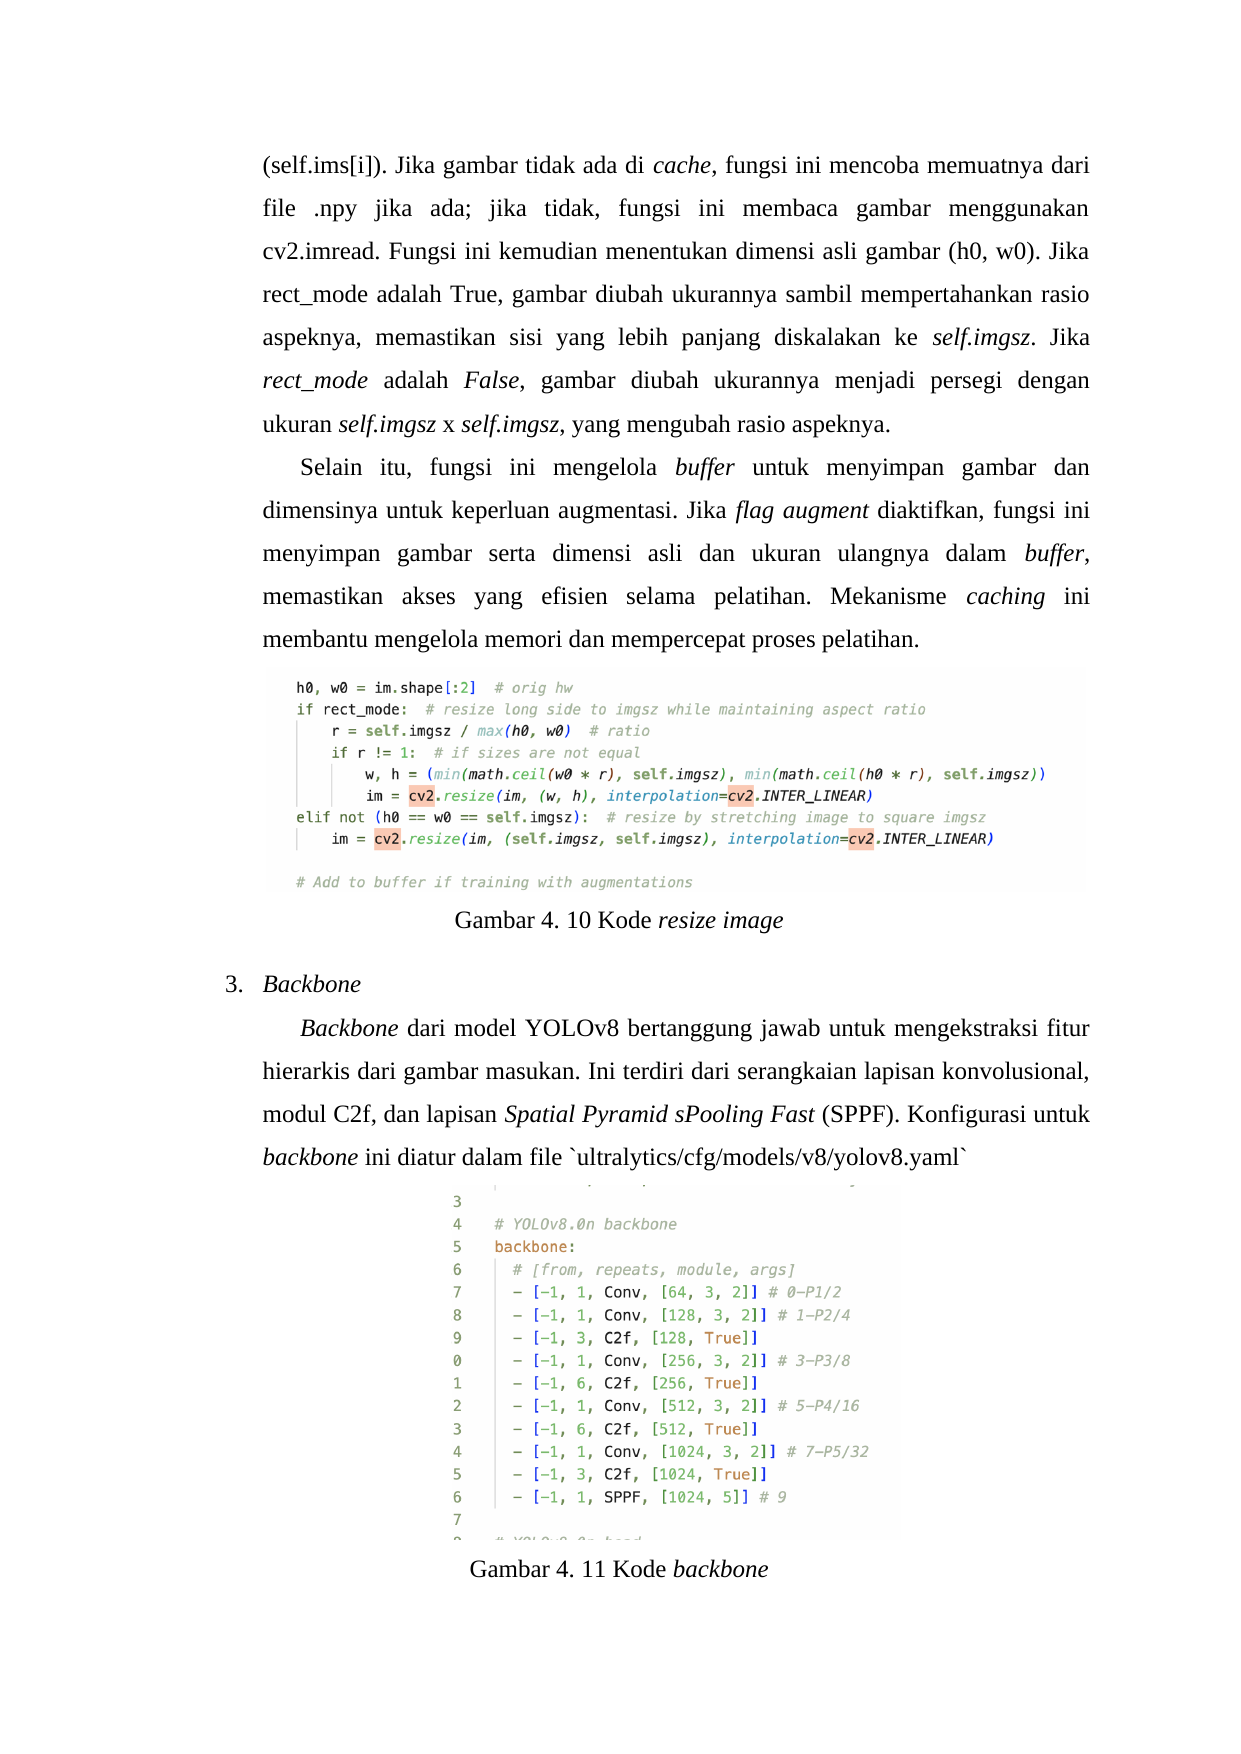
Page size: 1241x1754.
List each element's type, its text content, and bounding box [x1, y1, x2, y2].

list Backbone [225, 969, 1090, 998]
text Gambar 4. 11 Kode backbone [150, 1554, 1090, 1583]
picture [266, 667, 1087, 892]
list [262, 150, 1090, 437]
list Backbone dari model YOLOv8 bertanggung jawab untuk mengekstraksi fitur hierarkis dari gambar masukan. Ini terdiri dari serangkaian lapisan konvolusional, modul C2f, dan lapisan Spatial Pyramid sPooling Fast (SPPF). Konfigurasi untuk backbone ini diatur dalam file `ultralytics/cfg/models/v8/yolov8.yaml` [262, 1013, 1090, 1171]
text Gambar 4. 10 Kode resize image [150, 906, 1090, 934]
list Selain itu, fungsi ini mengelola buffer untuk menyimpan gambar dan dimensinya untuk keperluan augmentasi. Jika flag augment diaktifkan, fungsi ini menyimpan gambar serta dimensi asli dan ukuran ulangnya dalam buffer, memastikan akses yang efisien selama pelatihan. Mekanisme caching ini membantu mengelola memori dan mempercepat proses pelatihan. [262, 452, 1090, 653]
picture [451, 1185, 901, 1540]
